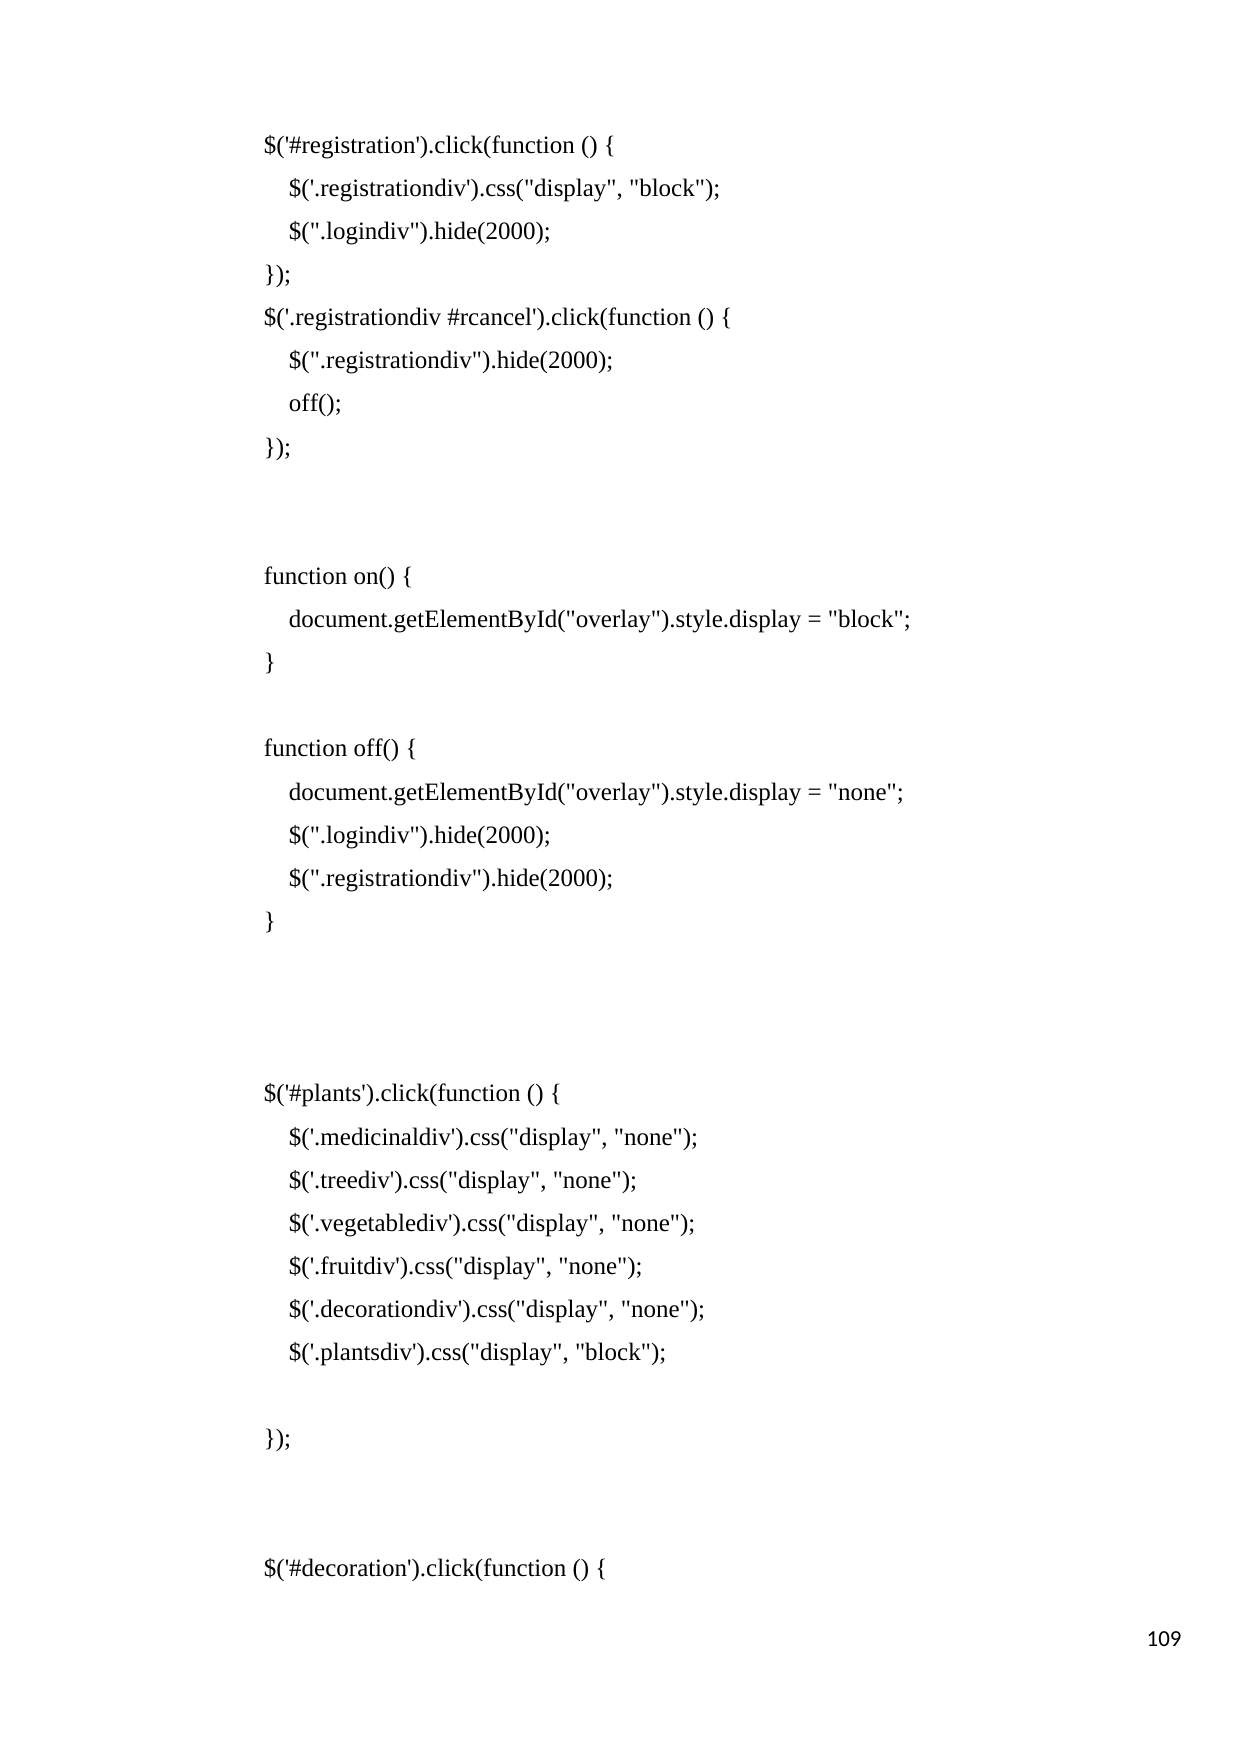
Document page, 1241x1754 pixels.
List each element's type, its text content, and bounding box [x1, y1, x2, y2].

list $('.plantsdiv').css("display", "block"); [164, 1337, 1181, 1366]
list $(".logindiv").hide(2000); [164, 216, 1181, 245]
list } [164, 906, 1181, 935]
list $(".registrationdiv").hide(2000); [164, 863, 1181, 892]
list }); [164, 432, 1181, 460]
list } [164, 647, 1181, 676]
list $('.registrationdiv').css("display", "block"); [164, 173, 1181, 202]
list document.getElementById("overlay").style.display = "block"; [164, 604, 1181, 633]
list }); [164, 259, 1181, 288]
list function on() { [164, 561, 1181, 590]
list $('#decoration').click(function () { [164, 1553, 1181, 1582]
list $('#registration').click(function () { [164, 130, 1181, 158]
list $('.treediv').css("display", "none"); [164, 1165, 1181, 1193]
list $('.decorationdiv').css("display", "none"); [164, 1294, 1181, 1323]
list $('#plants').click(function () { [164, 1078, 1181, 1107]
list $('.fruitdiv').css("display", "none"); [164, 1251, 1181, 1280]
list off(); [164, 388, 1181, 417]
list $('.medicinaldiv').css("display", "none"); [164, 1122, 1181, 1150]
list $(".logindiv").hide(2000); [164, 820, 1181, 848]
list $('.registrationdiv #rcancel').click(function () { [164, 302, 1181, 331]
list }); [164, 1423, 1181, 1452]
list function off() { [164, 733, 1181, 762]
list document.getElementById("overlay").style.display = "none"; [164, 777, 1181, 805]
list $(".registrationdiv").hide(2000); [164, 345, 1181, 374]
list $('.vegetablediv').css("display", "none"); [164, 1208, 1181, 1237]
